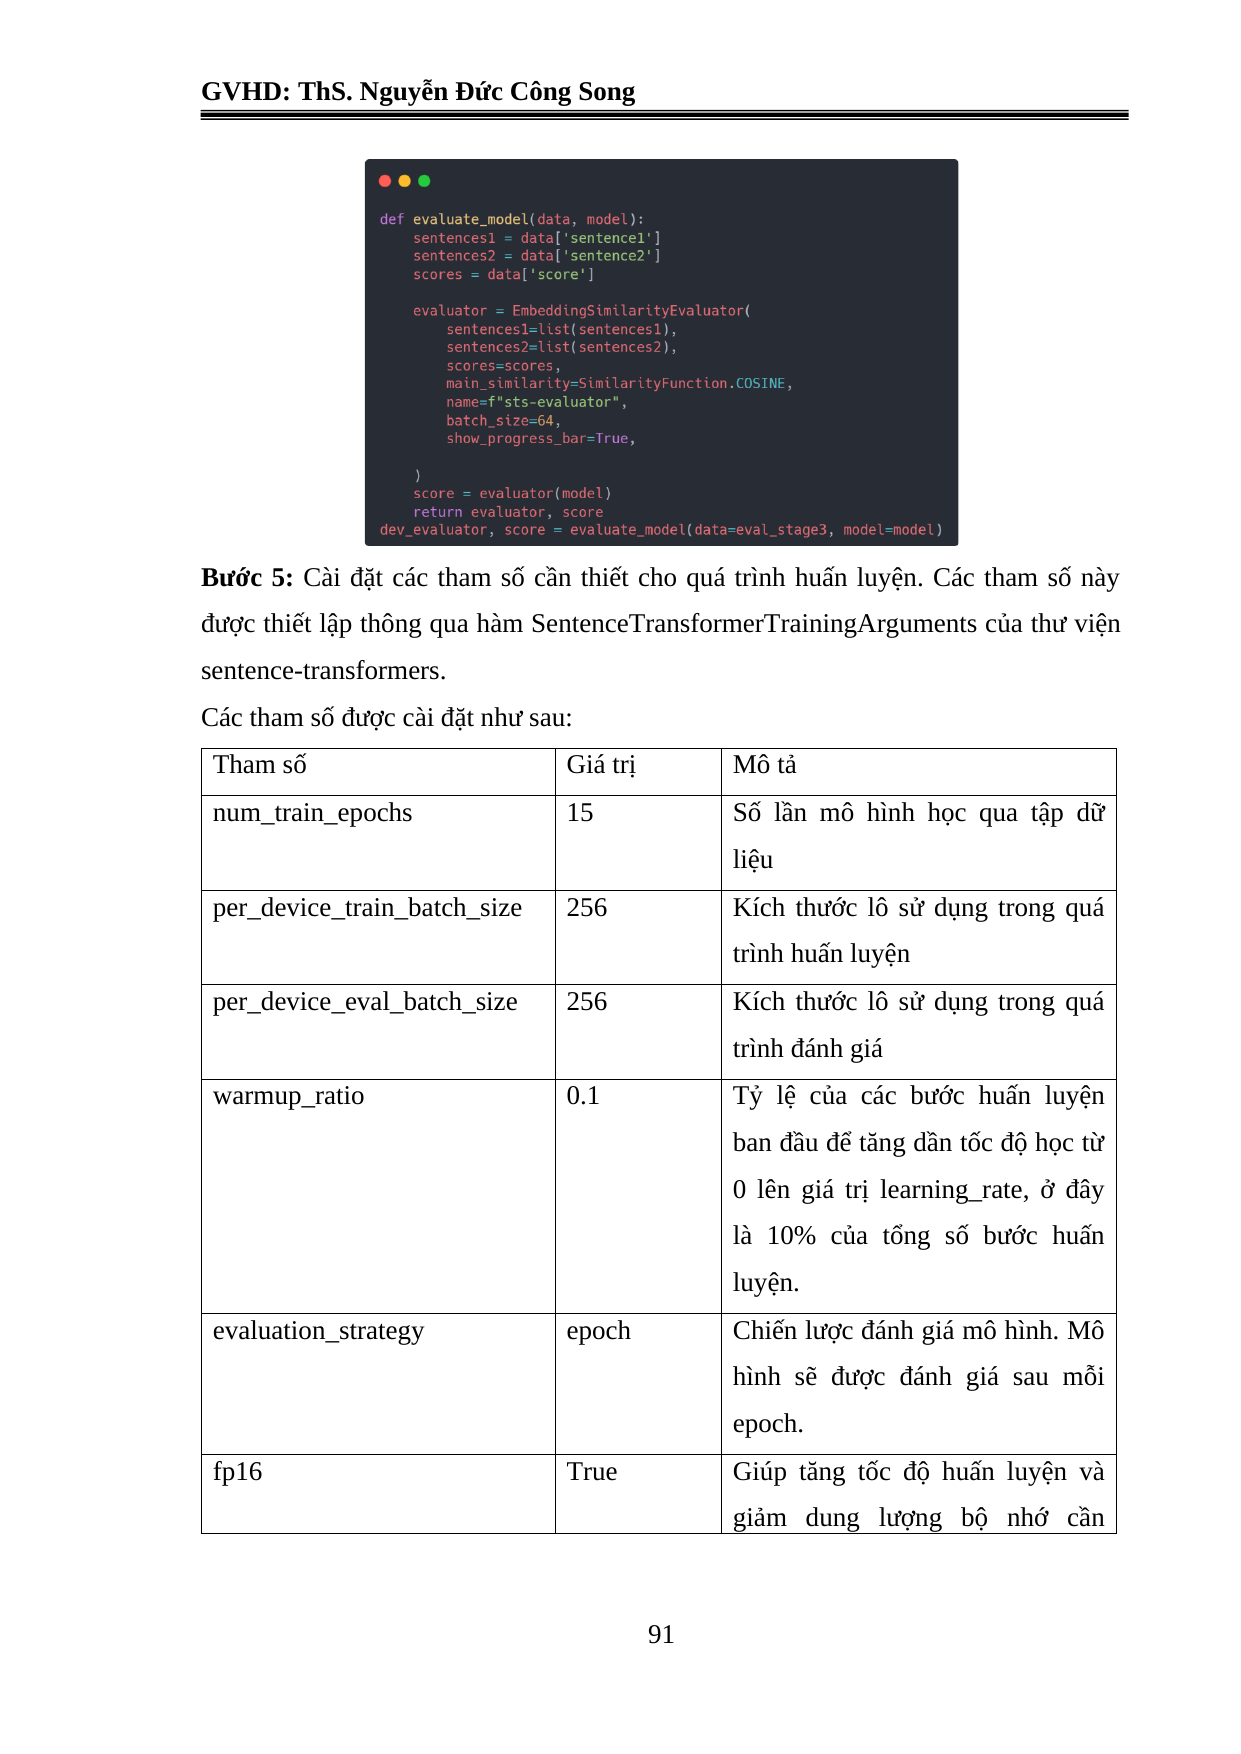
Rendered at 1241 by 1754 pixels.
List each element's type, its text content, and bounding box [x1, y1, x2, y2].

table_cell per_device_eval_batch_size [202, 985, 555, 1078]
table_cell warmup_ratio [202, 1080, 555, 1313]
table_cell Tỷ lệ của các bước huấn luyện ban đầu để tăng dần tốc độ học từ 0 lên giá trị learning_rate, ở đây là 10% của tổng số bước huấn luyện. [722, 1080, 1116, 1313]
text Bước 5: Cài đặt các tham số cần thiết cho quá trình huấn luyện. Các tham số này được thiết lập thông qua hàm SentenceTransformerTrainingArguments của thư viện sentence-transformers. [201, 561, 1122, 685]
table_cell Số lần mô hình học qua tập dữ liệu [722, 796, 1116, 890]
table_cell 256 [556, 891, 721, 984]
table_cell Kích thước lô sử dụng trong quá trình huấn luyện [722, 891, 1116, 984]
table_header Giá trị [556, 749, 721, 795]
picture [364, 159, 959, 546]
table_cell evaluation_strategy [202, 1314, 555, 1454]
table_header Tham số [202, 749, 555, 795]
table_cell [722, 1455, 1116, 1533]
table_header Mô tả [722, 749, 1116, 795]
table_cell 0.1 [556, 1080, 721, 1313]
table_cell 15 [556, 796, 721, 890]
table_cell 256 [556, 985, 721, 1078]
table_cell num_train_epochs [202, 796, 555, 890]
table_cell Chiến lược đánh giá mô hình. Mô hình sẽ được đánh giá sau mỗi epoch. [722, 1314, 1116, 1454]
table_cell per_device_train_batch_size [202, 891, 555, 984]
text Các tham số được cài đặt như sau: [201, 701, 1122, 732]
table_cell fp16 [202, 1455, 555, 1533]
table_cell True [556, 1455, 721, 1533]
table_cell Kích thước lô sử dụng trong quá trình đánh giá [722, 985, 1116, 1078]
table_cell epoch [556, 1314, 721, 1454]
